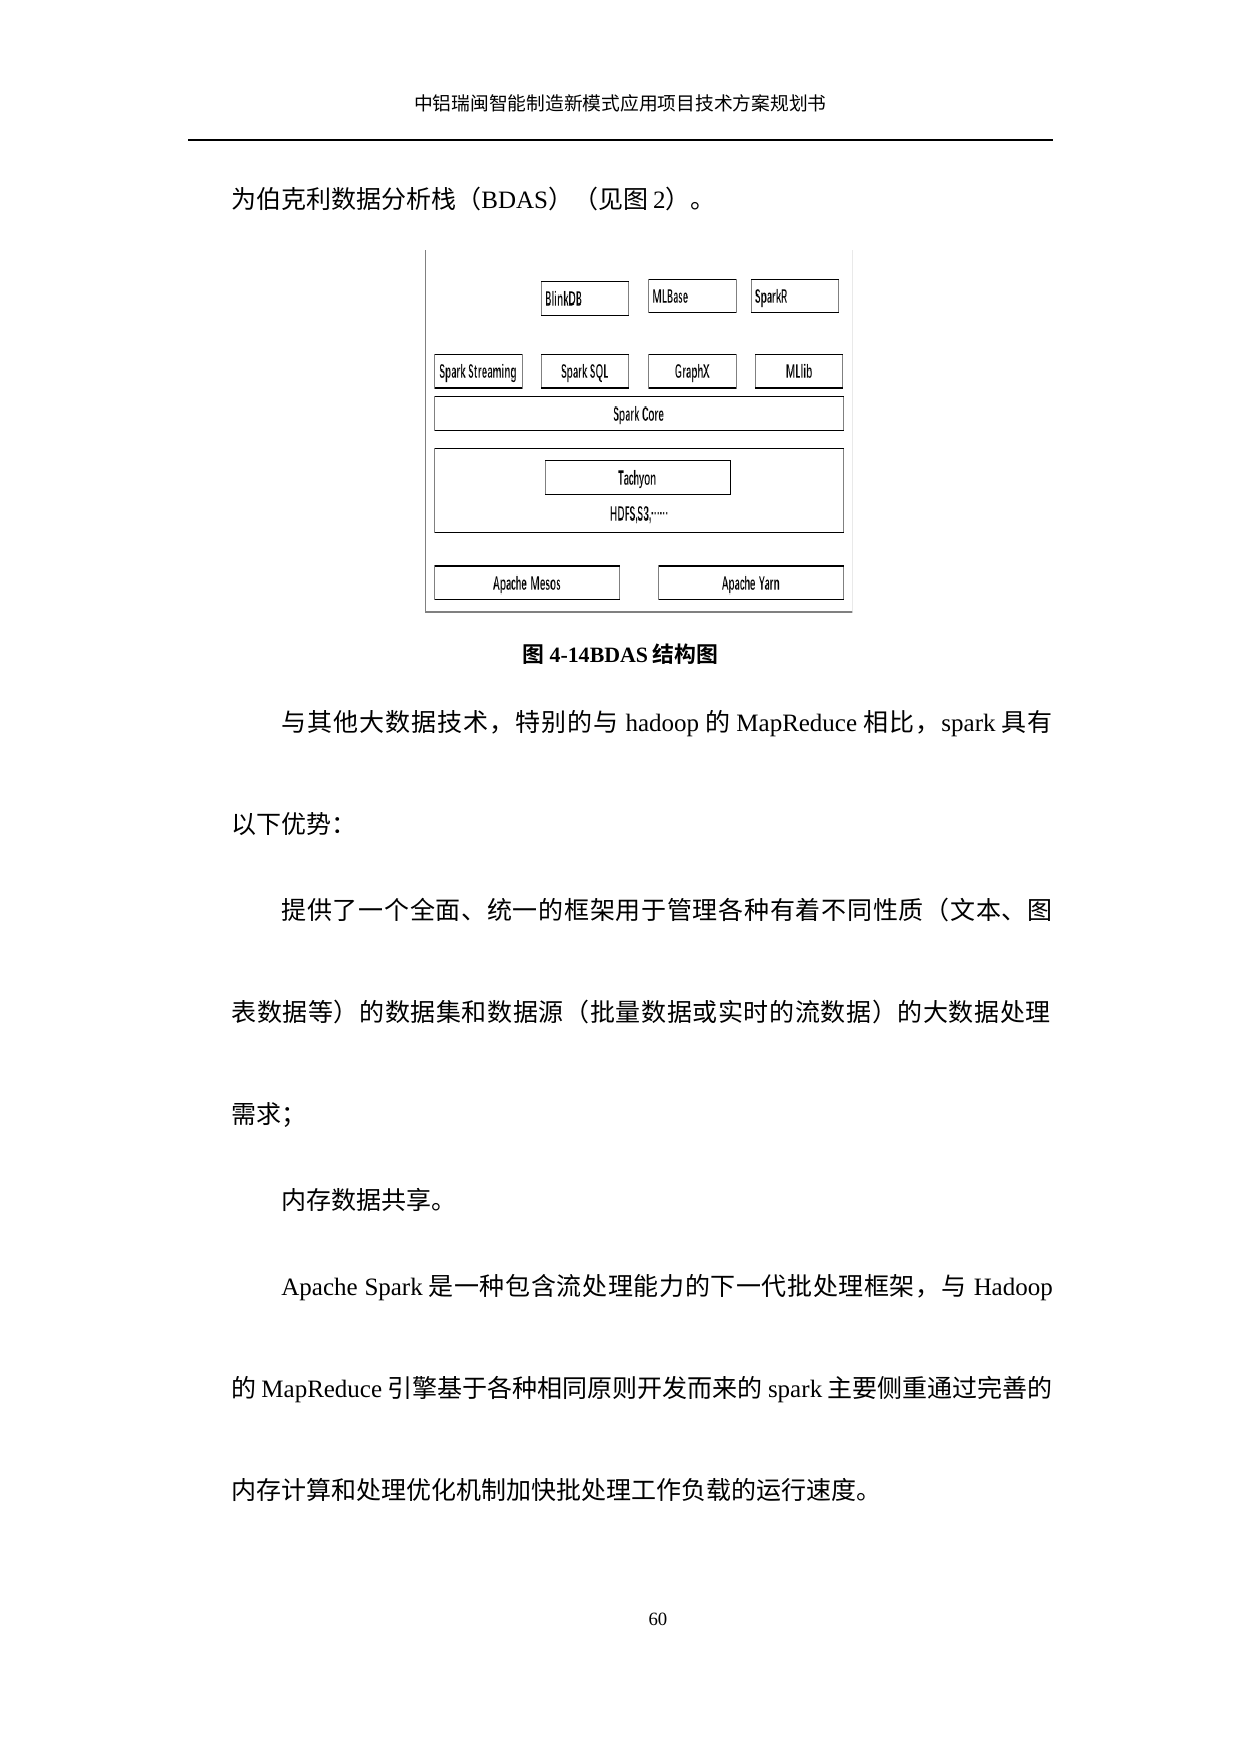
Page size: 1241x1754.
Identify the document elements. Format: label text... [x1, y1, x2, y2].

text 提供了一个全面、统一的框架用于管理各种有着不同性质（文本、图表数据等）的数据集和数据源（批量数据或实时的流数据）的大数据处理需求； [231, 875, 1053, 1147]
text 内存数据共享。 [231, 1165, 1053, 1233]
text 与其他大数据技术，特别的与hadoop的MapReduce相比，spark具有以下优势： [231, 687, 1053, 857]
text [231, 164, 1053, 232]
text Apache Spark是一种包含流处理能力的下一代批处理框架，与Hadoop的MapReduce引擎基于各种相同原则开发而来的spark主要侧重通过完善的内存计算和处理优化机制加快批处理工作负载的运行速度。 [231, 1251, 1053, 1522]
picture [425, 250, 853, 613]
